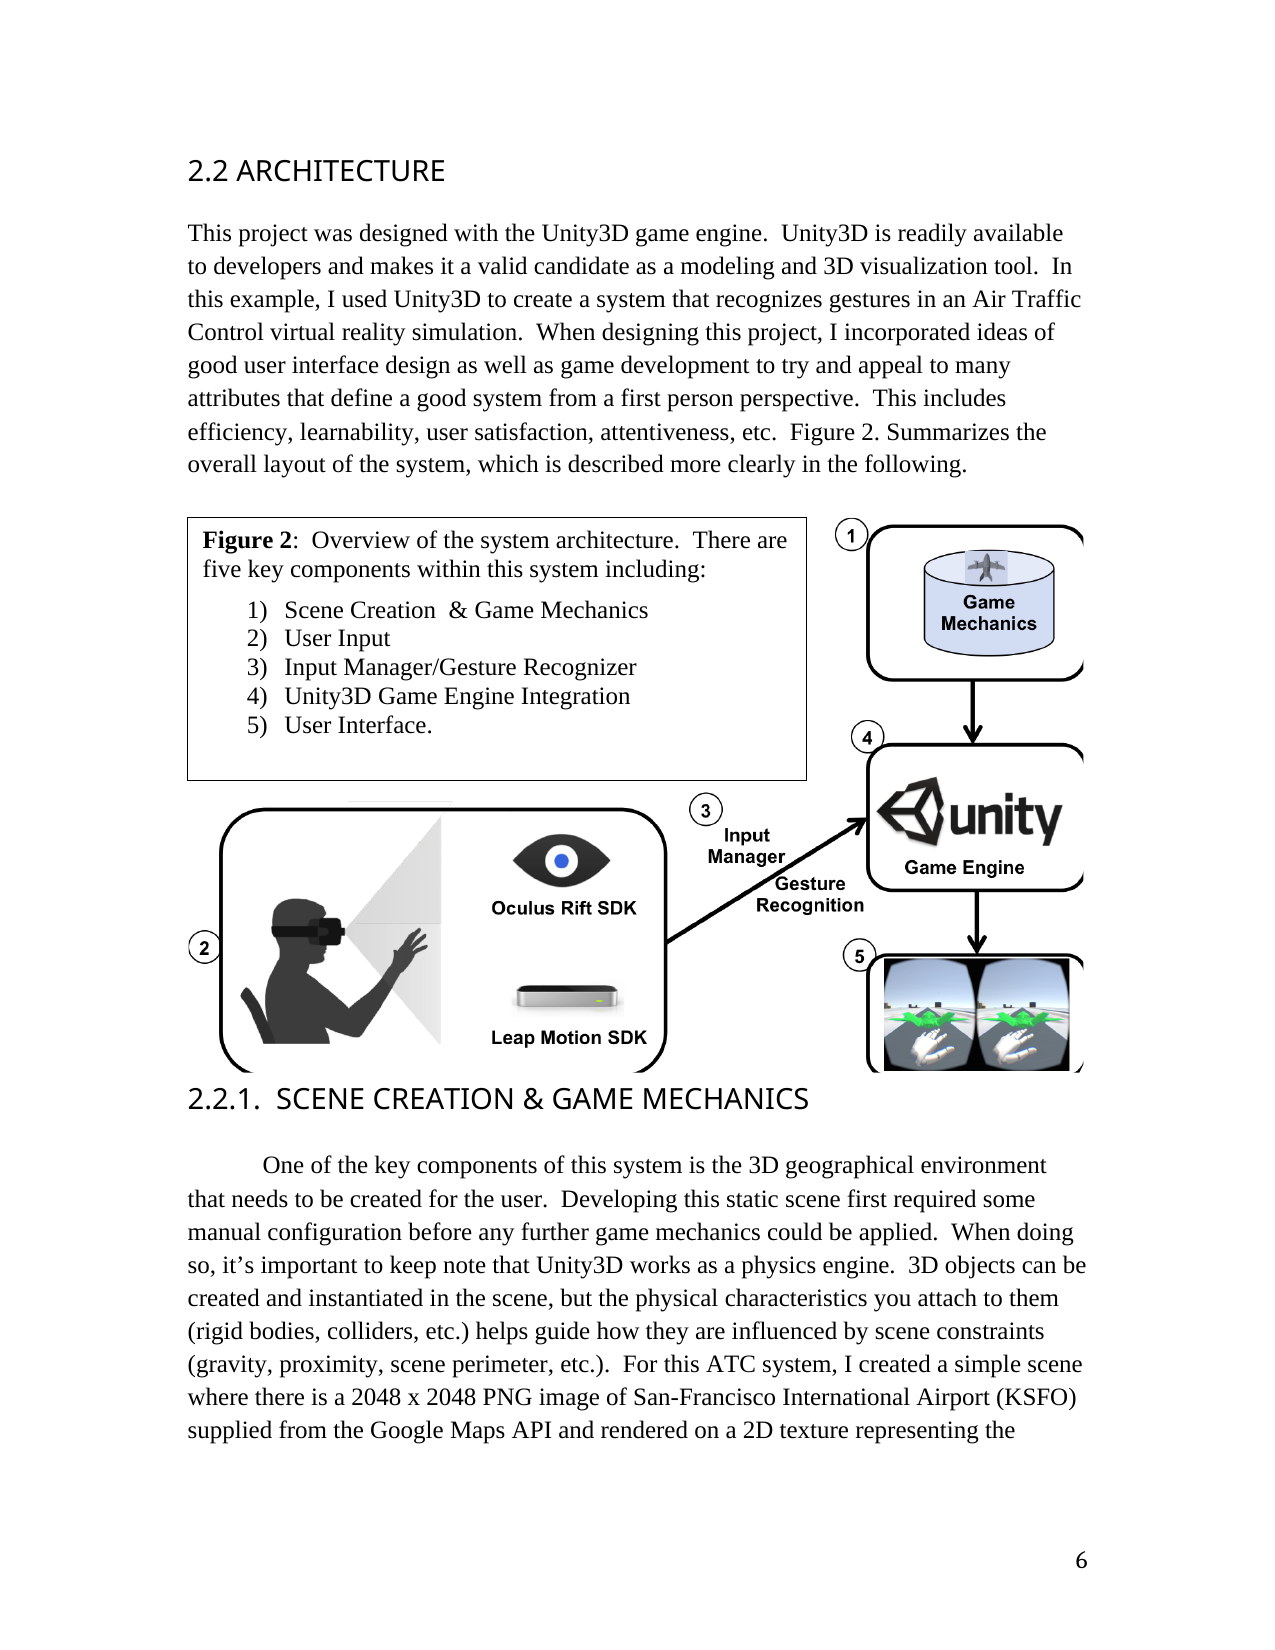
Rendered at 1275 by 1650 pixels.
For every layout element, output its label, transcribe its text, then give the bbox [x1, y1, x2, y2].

picture [187, 517, 1083, 1072]
text 2.2.1. Scene Creation & Game Mechanics [187, 840, 1087, 1118]
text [187, 1151, 1087, 1443]
text This project was designed with the Unity3D game engine. Unity3D is readily available to developers and makes it a valid candidate as a modeling and 3D visualization tool. In this example, I used Unity3D to create a system that recognizes gestures in an Air Traffic Control virtual reality simulation. When designing this project, I incorporated ideas of good user interface design as well as game development to try and appeal to many attributes that define a good system from a first person perspective. This includes efficiency, learnability, user satisfaction, attentiveness, etc. Figure 2. Summarizes the overall layout of the system, which is described more clearly in the following. [187, 218, 1087, 478]
text 2.2 Architecture [187, 150, 1087, 190]
